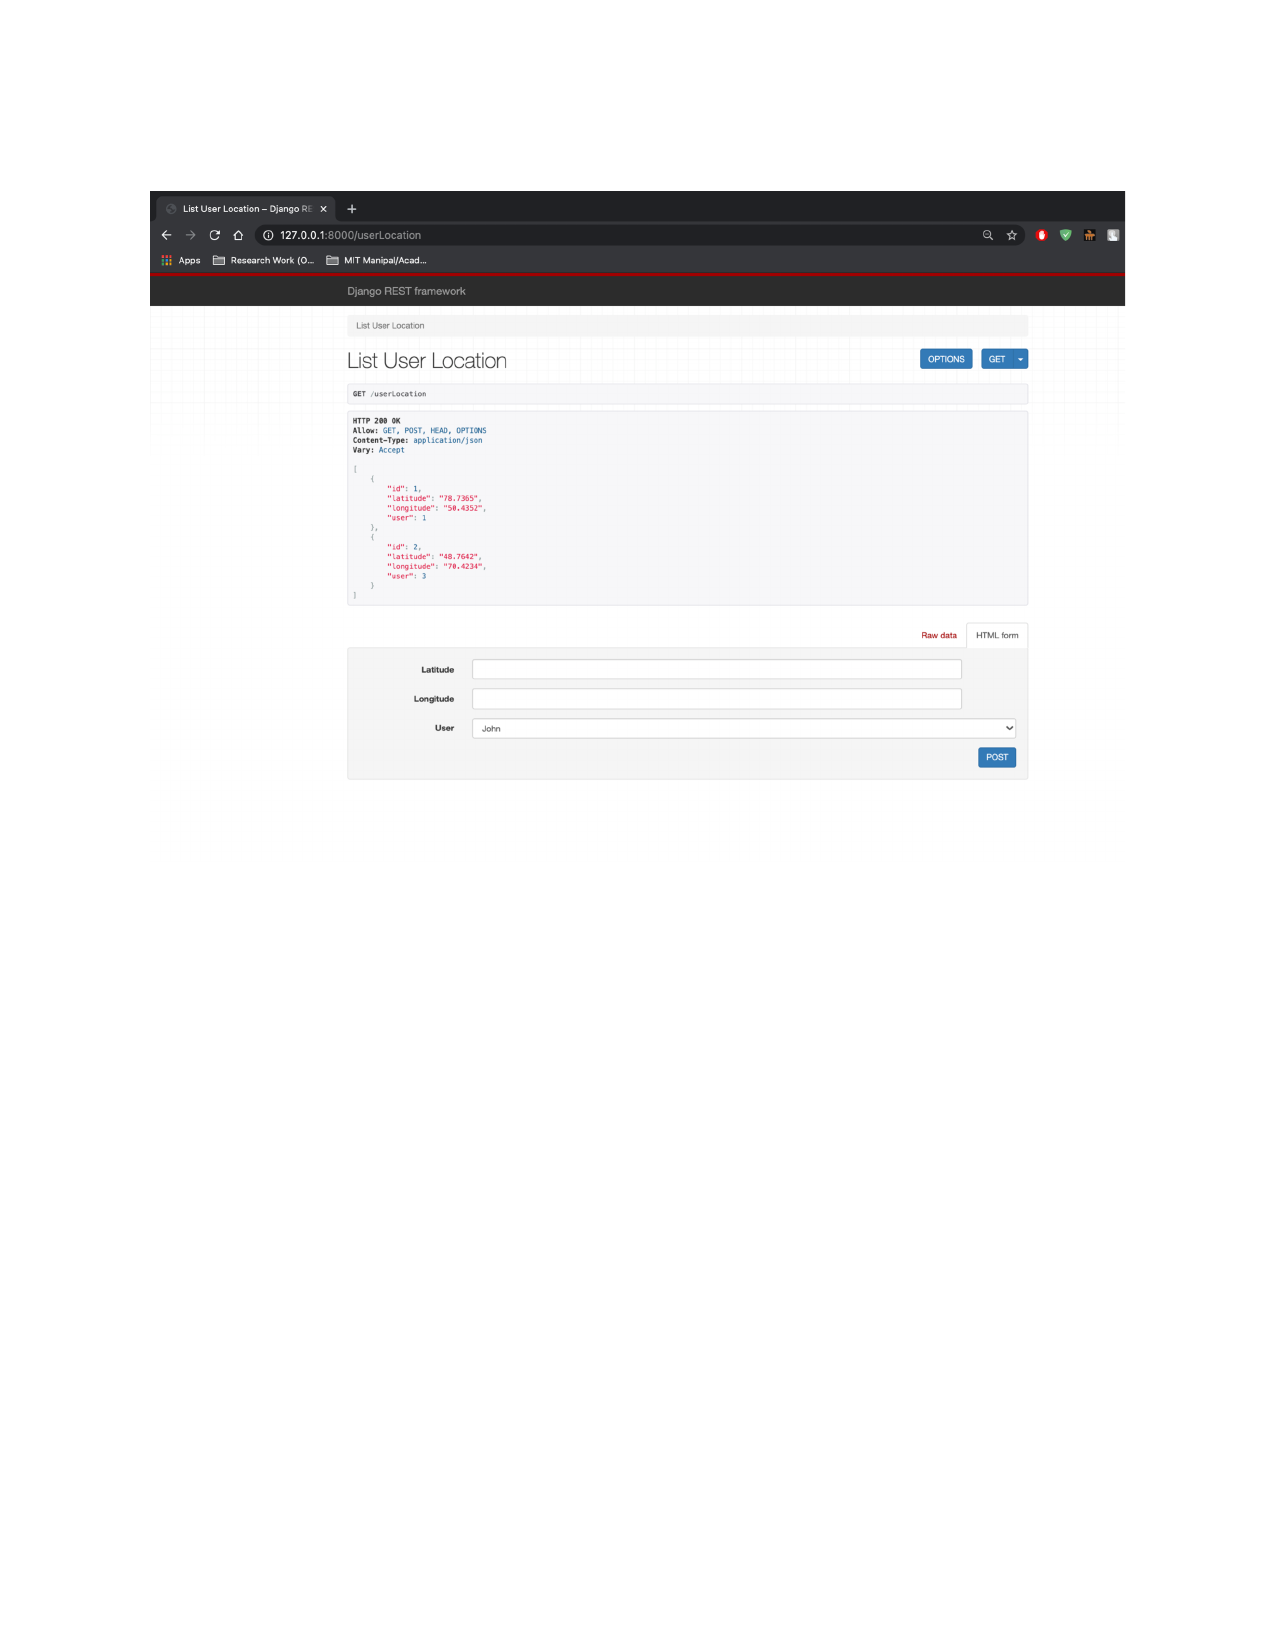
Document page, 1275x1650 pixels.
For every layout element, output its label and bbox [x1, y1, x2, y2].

picture [150, 191, 1125, 862]
